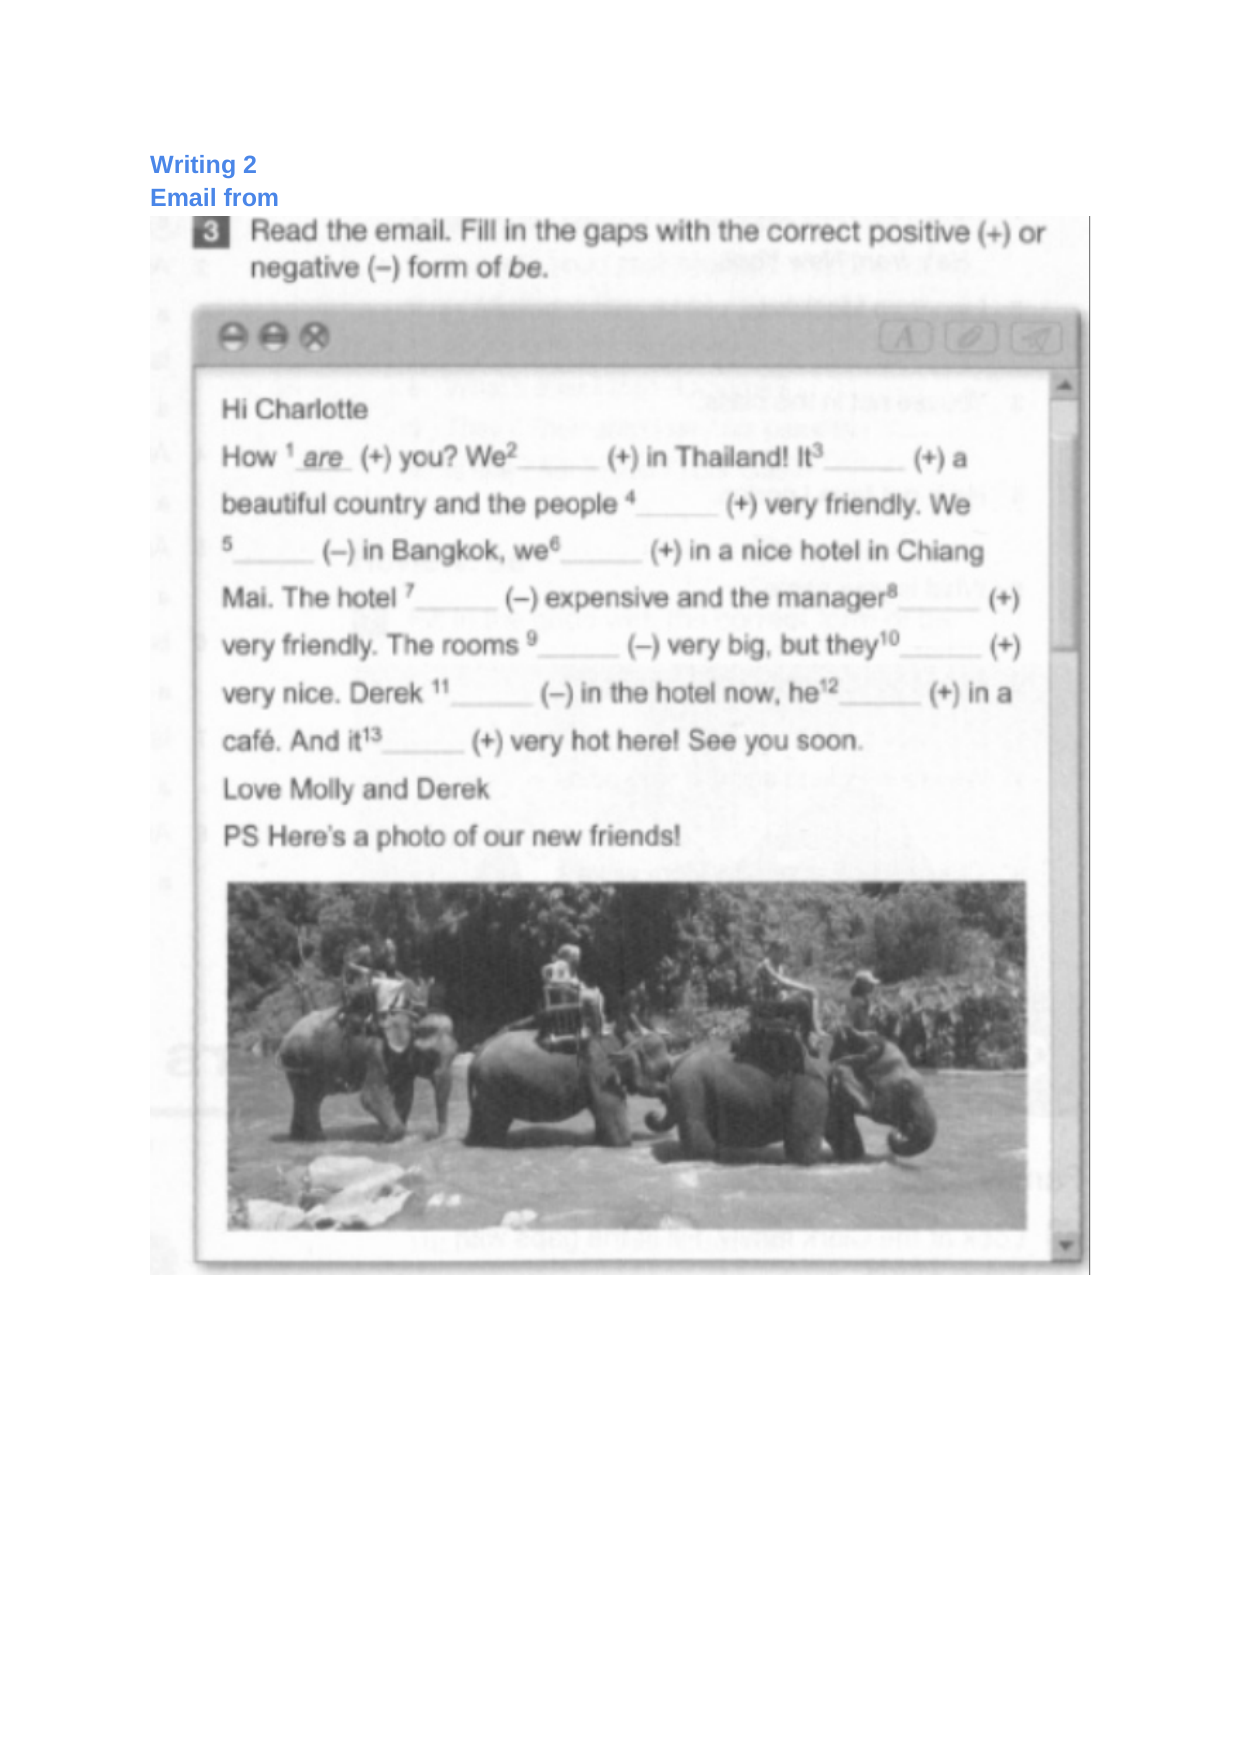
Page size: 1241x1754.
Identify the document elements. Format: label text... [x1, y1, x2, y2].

text Writing 2 [150, 150, 1090, 179]
text Email from [150, 183, 1090, 212]
picture [150, 216, 1091, 1275]
